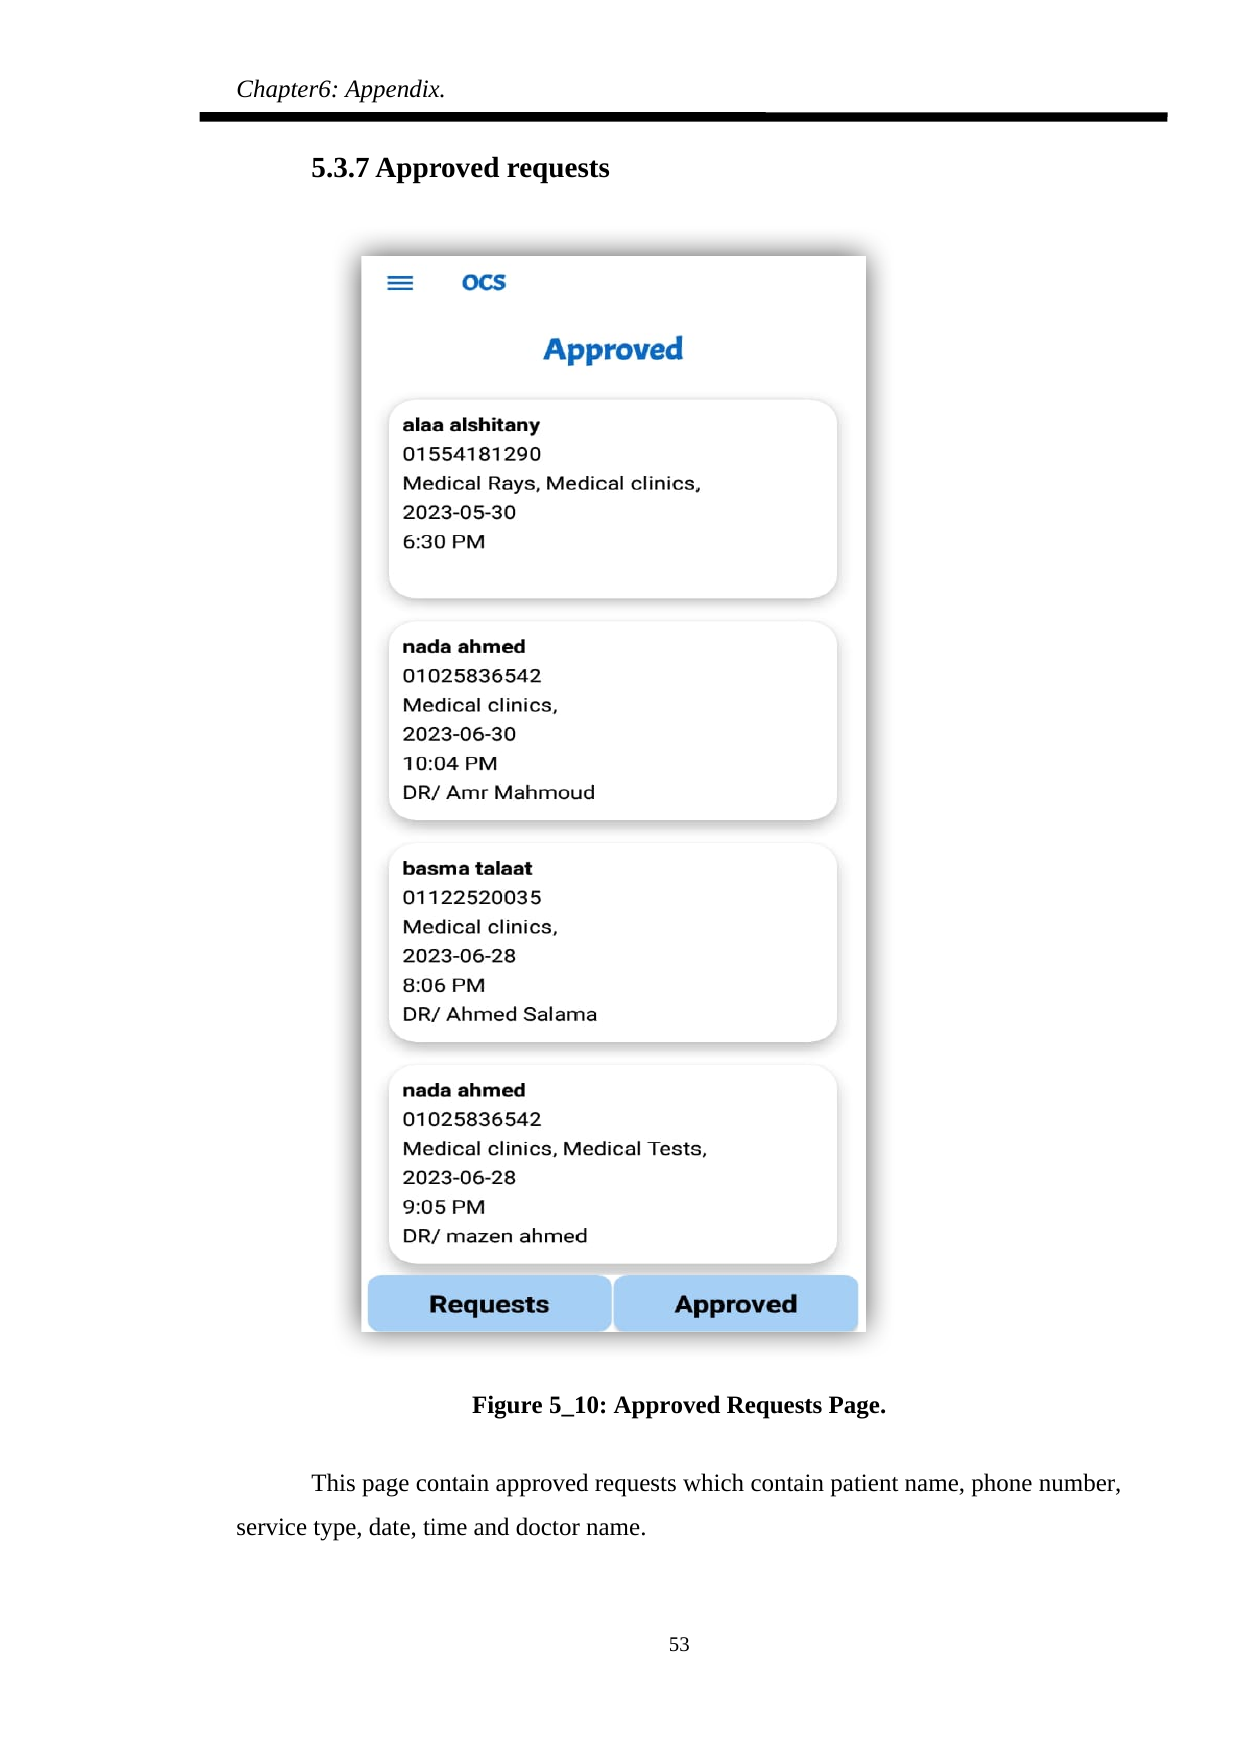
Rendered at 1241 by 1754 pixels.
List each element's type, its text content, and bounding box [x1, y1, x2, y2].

text Figure 5_10: Approved Requests Page. [236, 1390, 1122, 1418]
subtitle 5.3.7 Approved requests [311, 150, 1122, 183]
picture [361, 256, 866, 1332]
text This page contain approved requests which contain patient name, phone number, service type, date, time and doctor name. [236, 1468, 1122, 1540]
